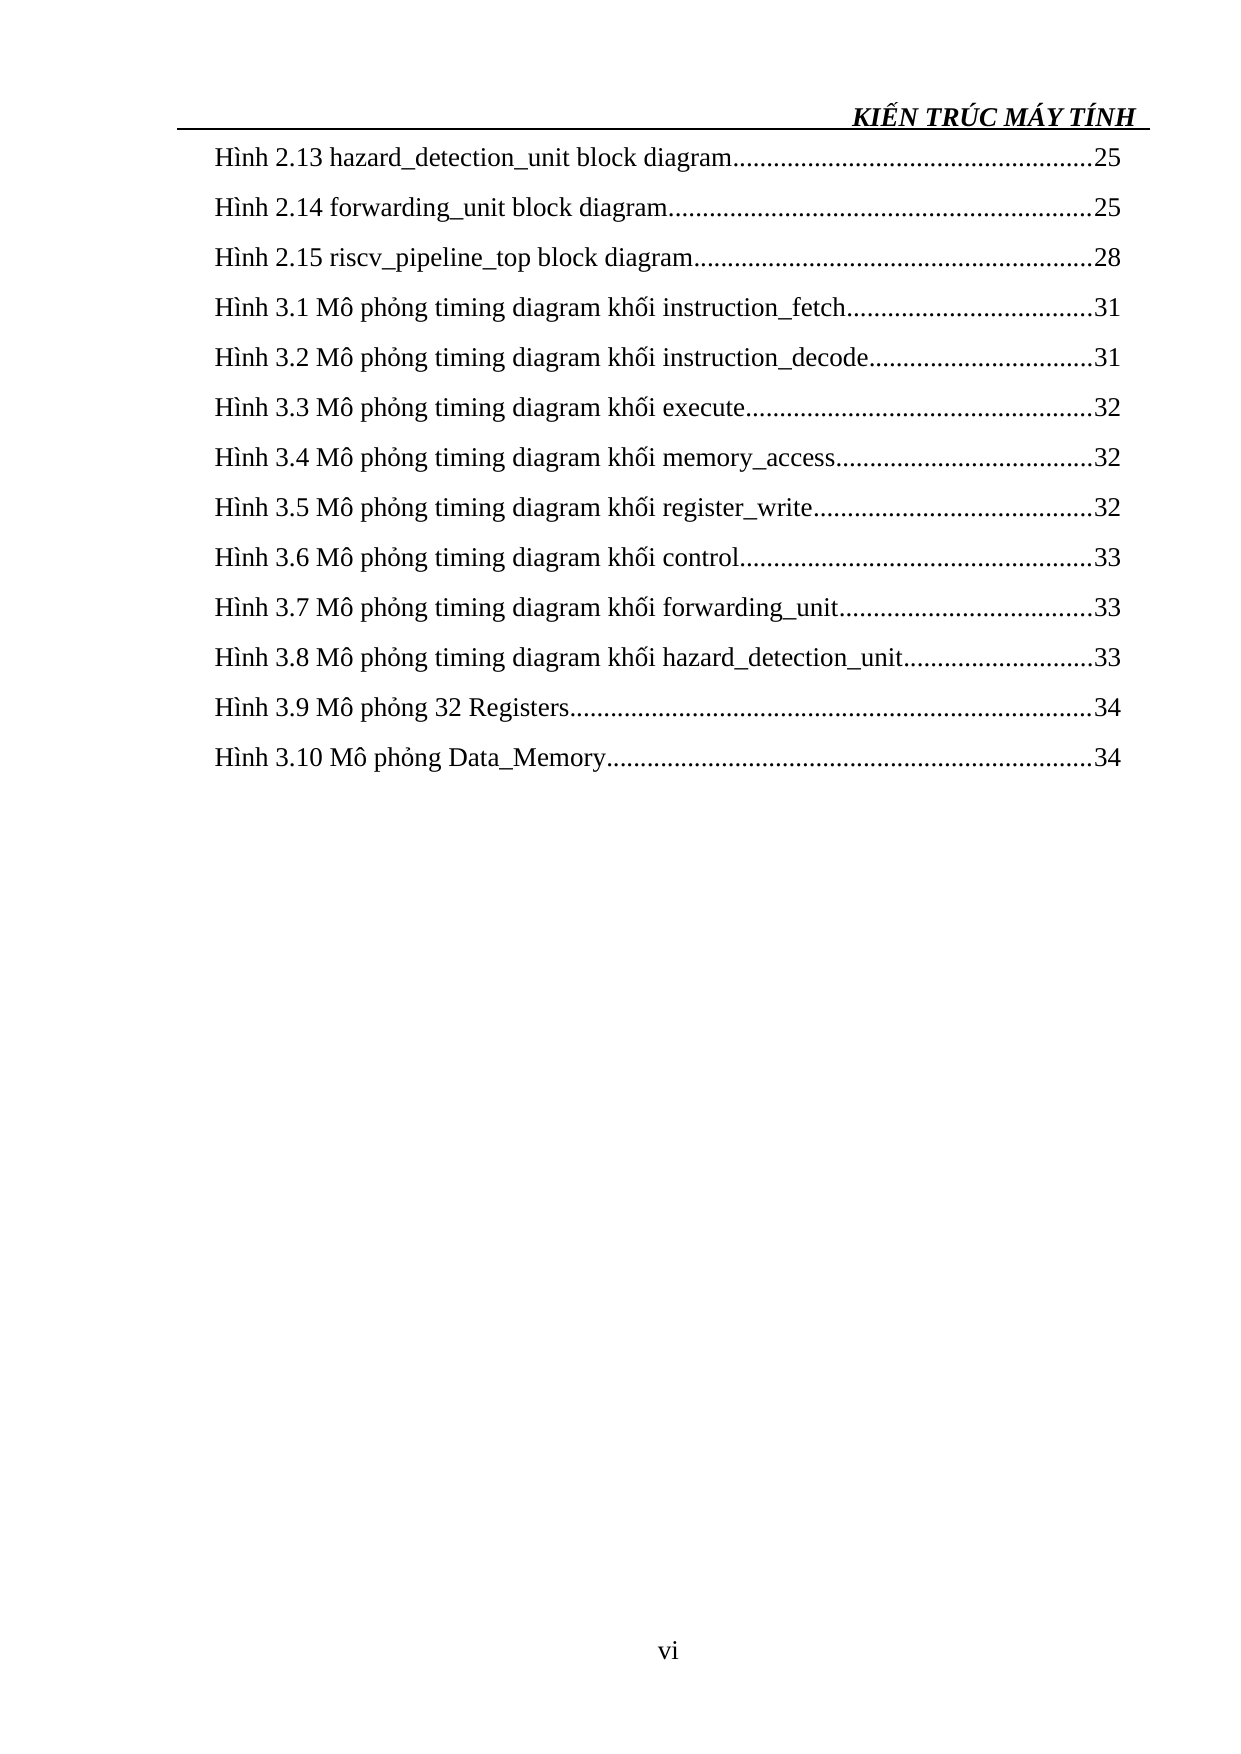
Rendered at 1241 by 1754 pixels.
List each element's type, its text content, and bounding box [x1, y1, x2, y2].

text Hình 2.13 hazard_detection_unit block diagram 25 [177, 138, 1122, 175]
text Hình 3.7 Mô phỏng timing diagram khối forwarding_unit 33 [177, 588, 1122, 625]
text Hình 3.1 Mô phỏng timing diagram khối instruction_fetch 31 [177, 288, 1122, 325]
text Hình 3.5 Mô phỏng timing diagram khối register_write 32 [177, 488, 1122, 525]
text Hình 2.14 forwarding_unit block diagram 25 [177, 188, 1122, 225]
text Hình 3.4 Mô phỏng timing diagram khối memory_access 32 [177, 438, 1122, 475]
text Hình 3.8 Mô phỏng timing diagram khối hazard_detection_unit 33 [177, 638, 1122, 675]
text Hình 3.10 Mô phỏng Data_Memory 34 [177, 738, 1122, 775]
text Hình 3.9 Mô phỏng 32 Registers 34 [177, 688, 1122, 725]
text Hình 3.2 Mô phỏng timing diagram khối instruction_decode 31 [177, 338, 1122, 375]
text Hình 3.6 Mô phỏng timing diagram khối control 33 [177, 538, 1122, 575]
text Hình 2.15 riscv_pipeline_top block diagram 28 [177, 238, 1122, 275]
text Hình 3.3 Mô phỏng timing diagram khối execute 32 [177, 388, 1122, 425]
